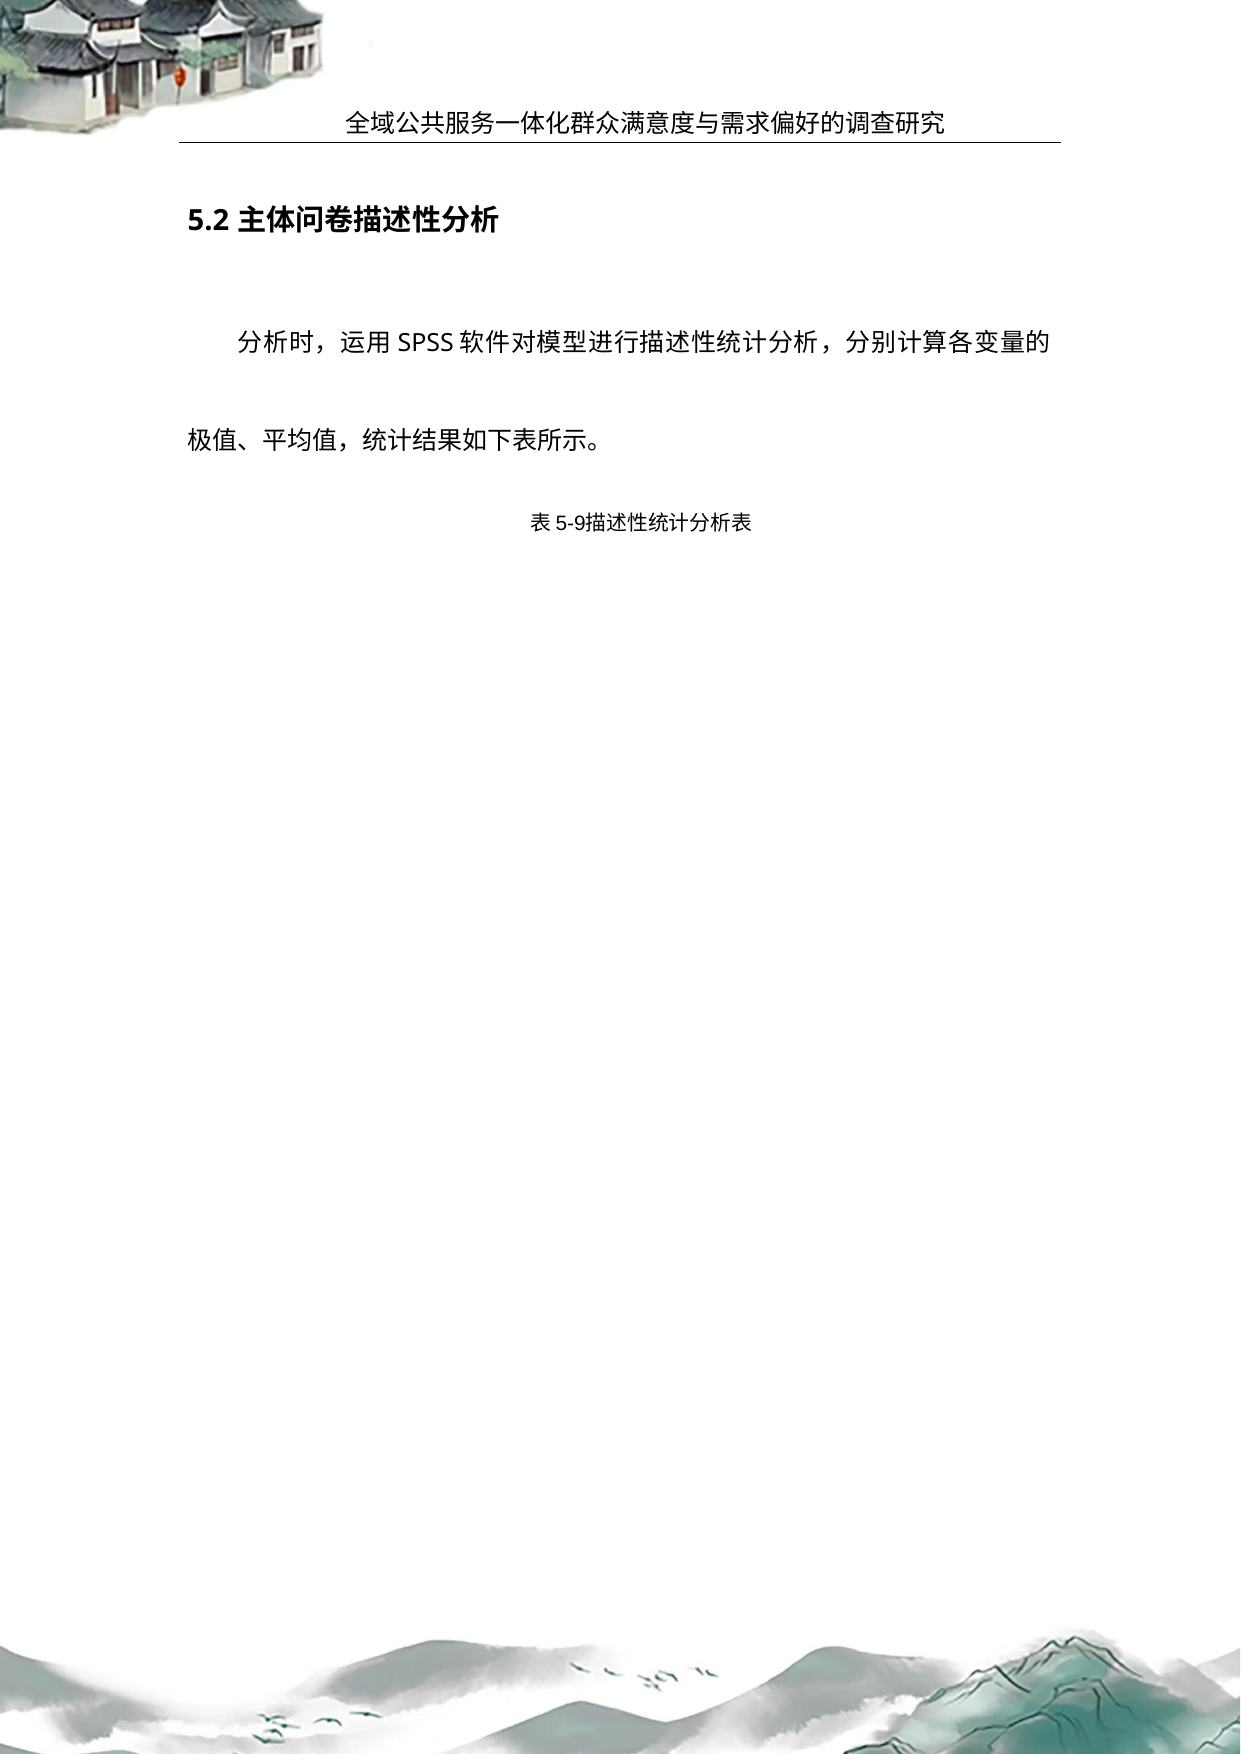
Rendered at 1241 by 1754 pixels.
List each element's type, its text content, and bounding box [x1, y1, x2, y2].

subtitle 5.2 主体问卷描述性分析 [187, 186, 1053, 251]
picture [0, 0, 1241, 1754]
text 分析时，运用SPSS软件对模型进行描述性统计分析，分别计算各变量的极值、平均值，统计结果如下表所示。 [187, 308, 1053, 471]
